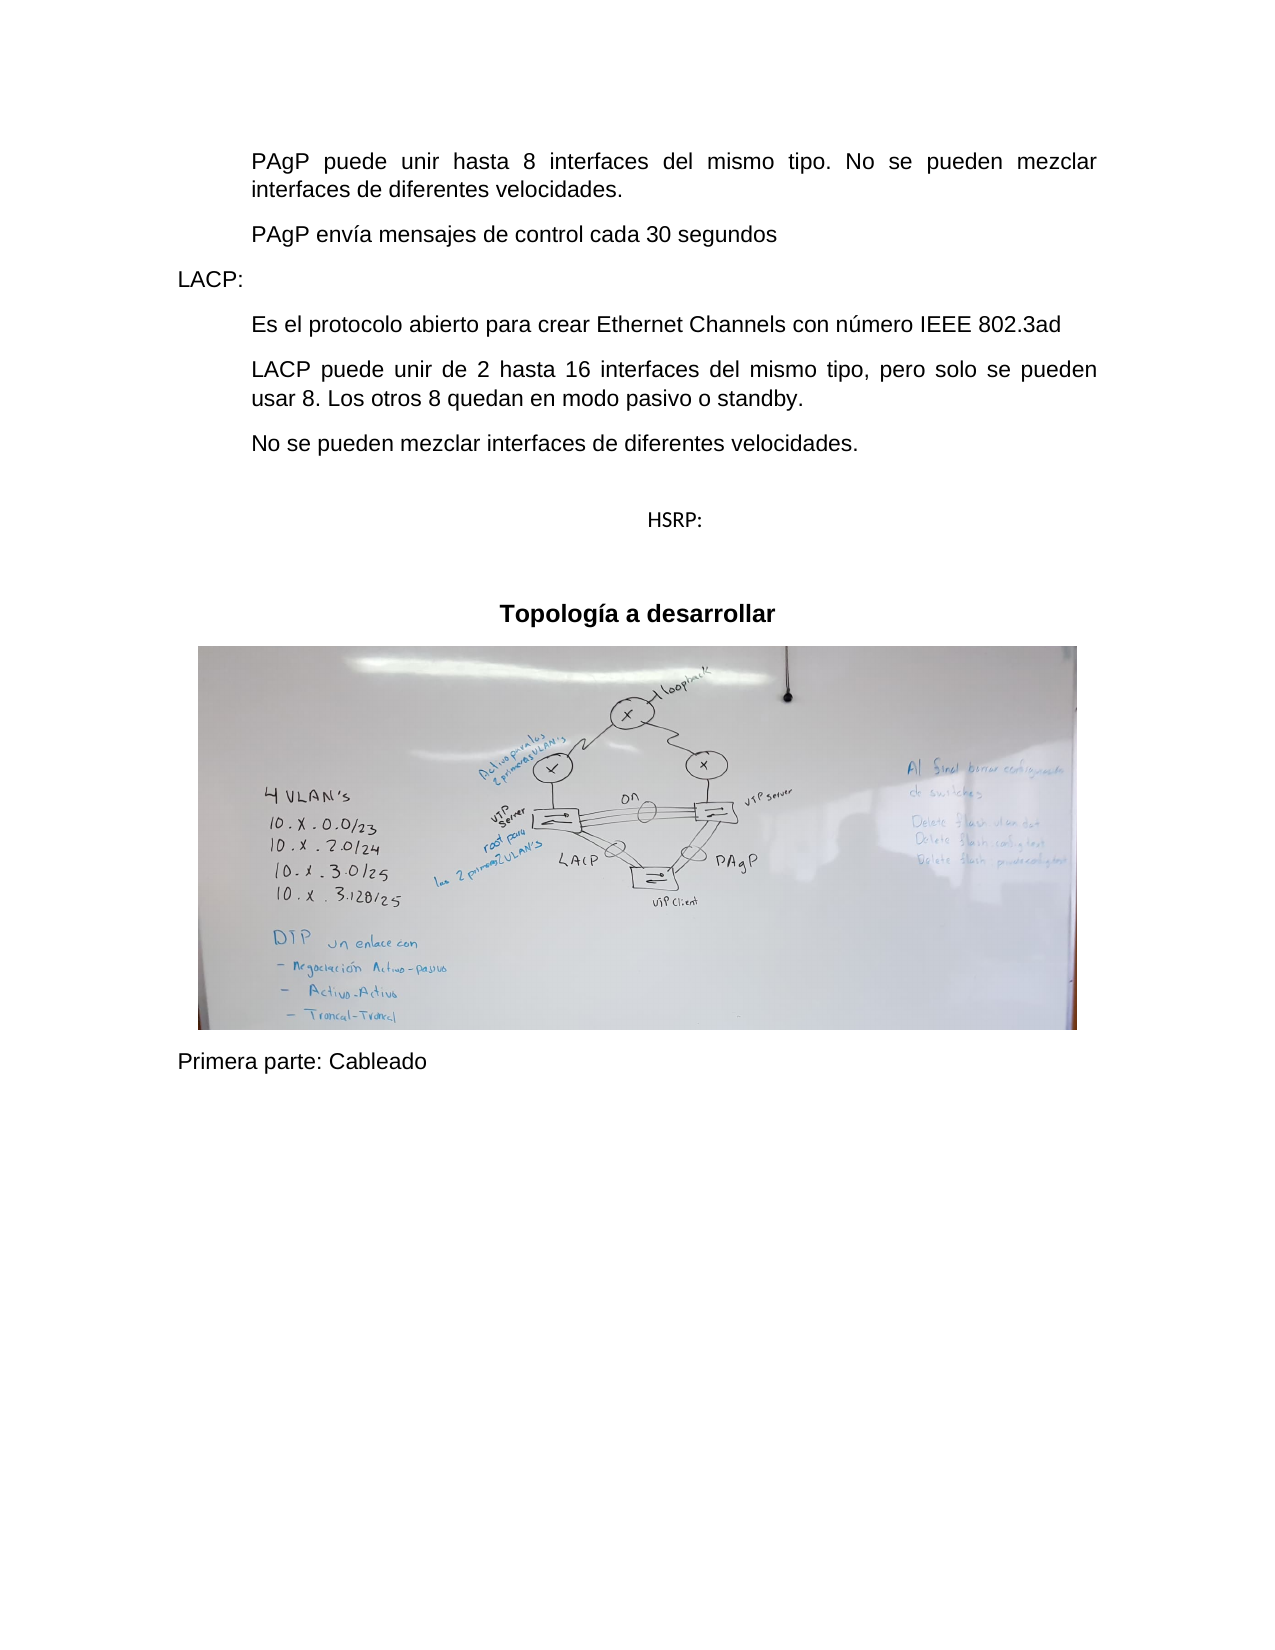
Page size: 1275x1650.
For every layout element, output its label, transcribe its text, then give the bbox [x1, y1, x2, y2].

text Es el protocolo abierto para crear Ethernet Channels con número IEEE 802.3ad [251, 311, 1098, 338]
picture [198, 646, 1077, 1030]
text PAgP envía mensajes de control cada 30 segundos [251, 221, 1098, 247]
text LACP: [177, 266, 1098, 293]
text PAgP puede unir hasta 8 interfaces del mismo tipo. No se pueden mezclar interfaces de diferentes velocidades. [251, 148, 1098, 202]
list HSRP: [252, 505, 1098, 533]
text Topología a desarrollar [177, 599, 1098, 628]
text No se pueden mezclar interfaces de diferentes velocidades. [251, 430, 1098, 456]
text Primera parte: Cableado [177, 1048, 1098, 1074]
text LACP puede unir de 2 hasta 16 interfaces del mismo tipo, pero solo se pueden usar 8. Los otros 8 quedan en modo pasivo o standby. [251, 356, 1098, 411]
